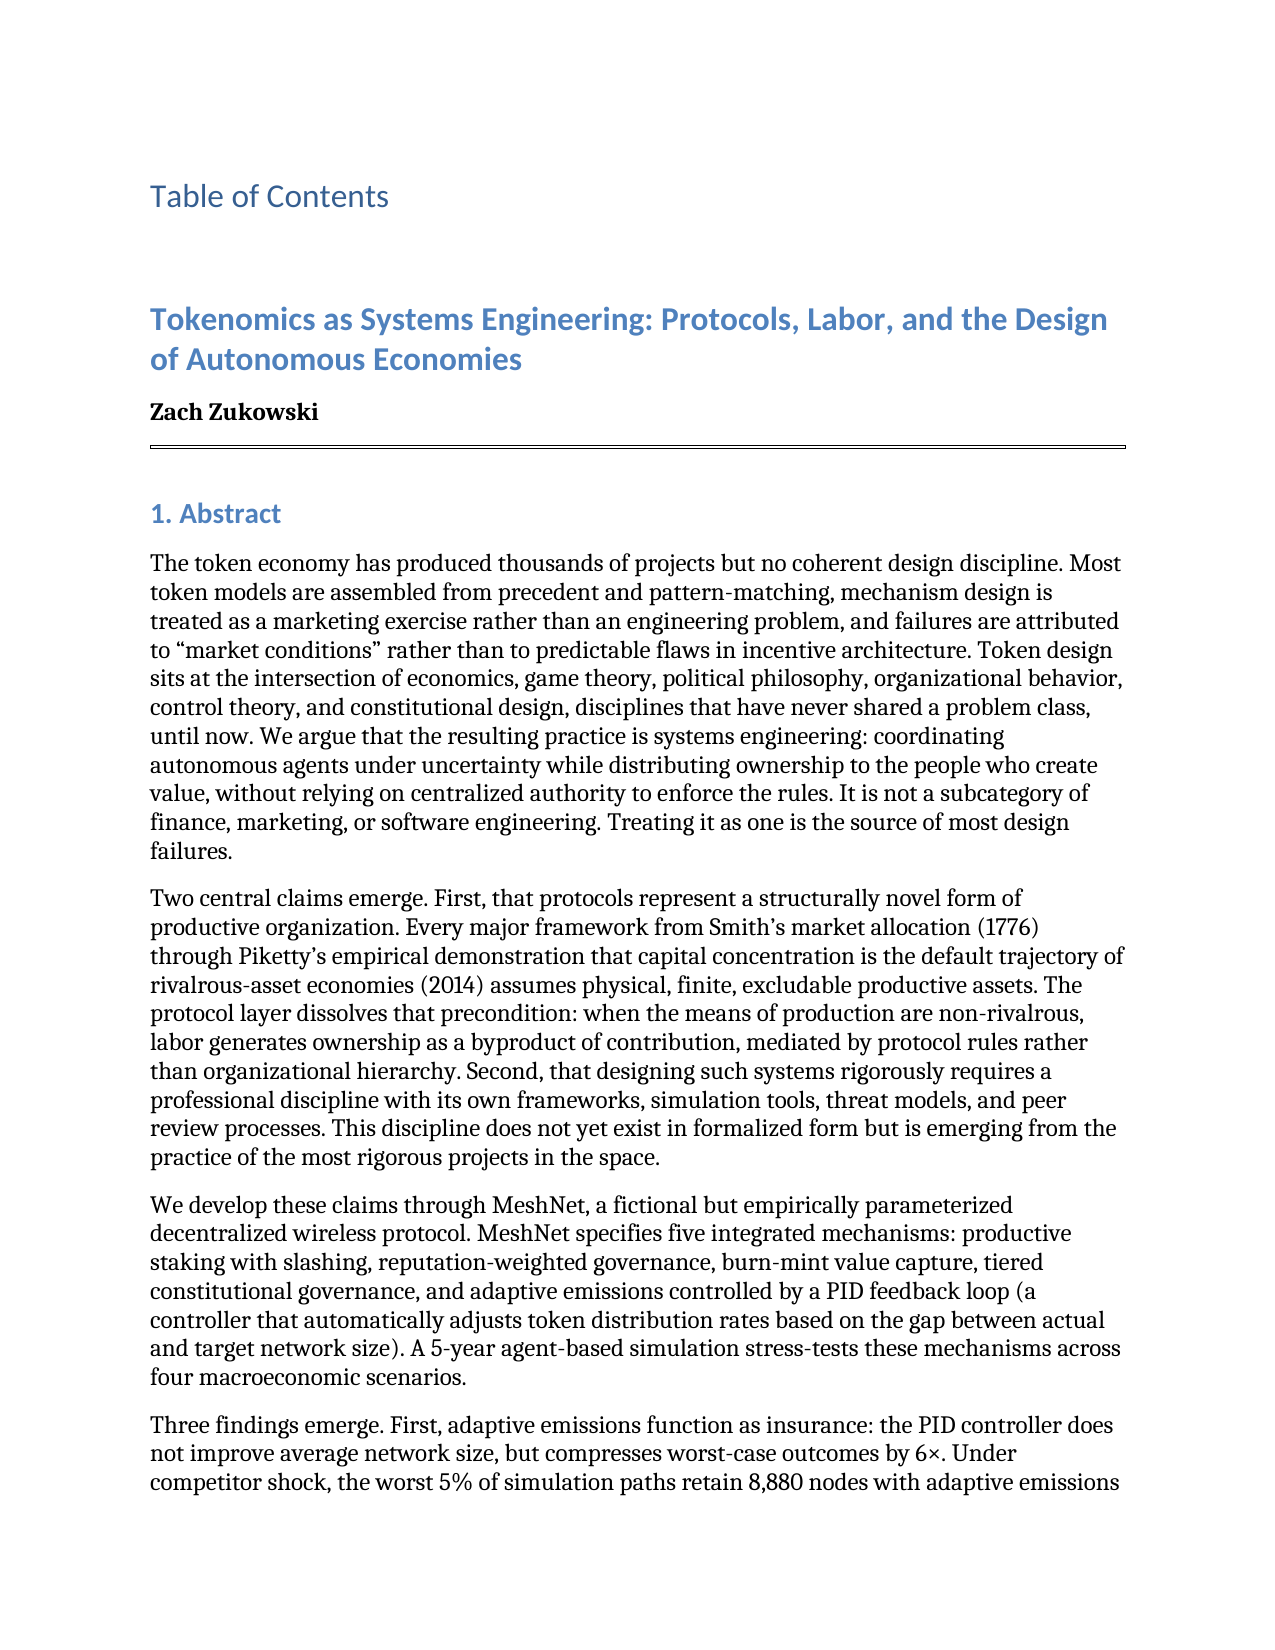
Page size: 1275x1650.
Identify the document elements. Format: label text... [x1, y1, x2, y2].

text Two central claims emerge. First, that protocols represent a structurally novel form of productive organization. Every major framework from Smith’s market allocation (1776) through Piketty’s empirical demonstration that capital concentration is the default trajectory of rivalrous-asset economies (2014) assumes physical, finite, excludable productive assets. The protocol layer dissolves that precondition: when the means of production are non-rivalrous, labor generates ownership as a byproduct of contribution, mediated by protocol rules rather than organizational hierarchy. Second, that designing such systems rigorously requires a professional discipline with its own frameworks, simulation tools, threat models, and peer review processes. This discipline does not yet exist in formalized form but is emerging from the practice of the most rigorous projects in the space. [150, 884, 1125, 1172]
text Zach Zukowski [150, 398, 1125, 427]
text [150, 1411, 1125, 1497]
text The token economy has produced thousands of projects but no coherent design discipline. Most token models are assembled from precedent and pattern-matching, mechanism design is treated as a marketing exercise rather than an engineering problem, and failures are attributed to “market conditions” rather than to predictable flaws in incentive architecture. Token design sits at the intersection of economics, game theory, political philosophy, organizational behavior, control theory, and constitutional design, disciplines that have never shared a problem class, until now. We argue that the resulting practice is systems engineering: coordinating autonomous agents under uncertainty while distributing ownership to the people who create value, without relying on centralized authority to enforce the rules. It is not a subcategory of finance, marketing, or software engineering. Treating it as one is the source of most design failures. [150, 549, 1125, 866]
text We develop these claims through MeshNet, a fictional but empirically parameterized decentralized wireless protocol. MeshNet specifies five integrated mechanisms: productive staking with slashing, reputation-weighted governance, burn-mint value capture, tiered constitutional governance, and adaptive emissions controlled by a PID feedback loop (a controller that automatically adjusts token distribution rates based on the gap between actual and target network size). A 5-year agent-based simulation stress-tests these mechanisms across four macroeconomic scenarios. [150, 1191, 1125, 1392]
subtitle Tokenomics as Systems Engineering: Protocols, Labor, and the Design of Autonomous Economies [150, 298, 1125, 379]
subtitle 1. Abstract [150, 495, 1125, 531]
